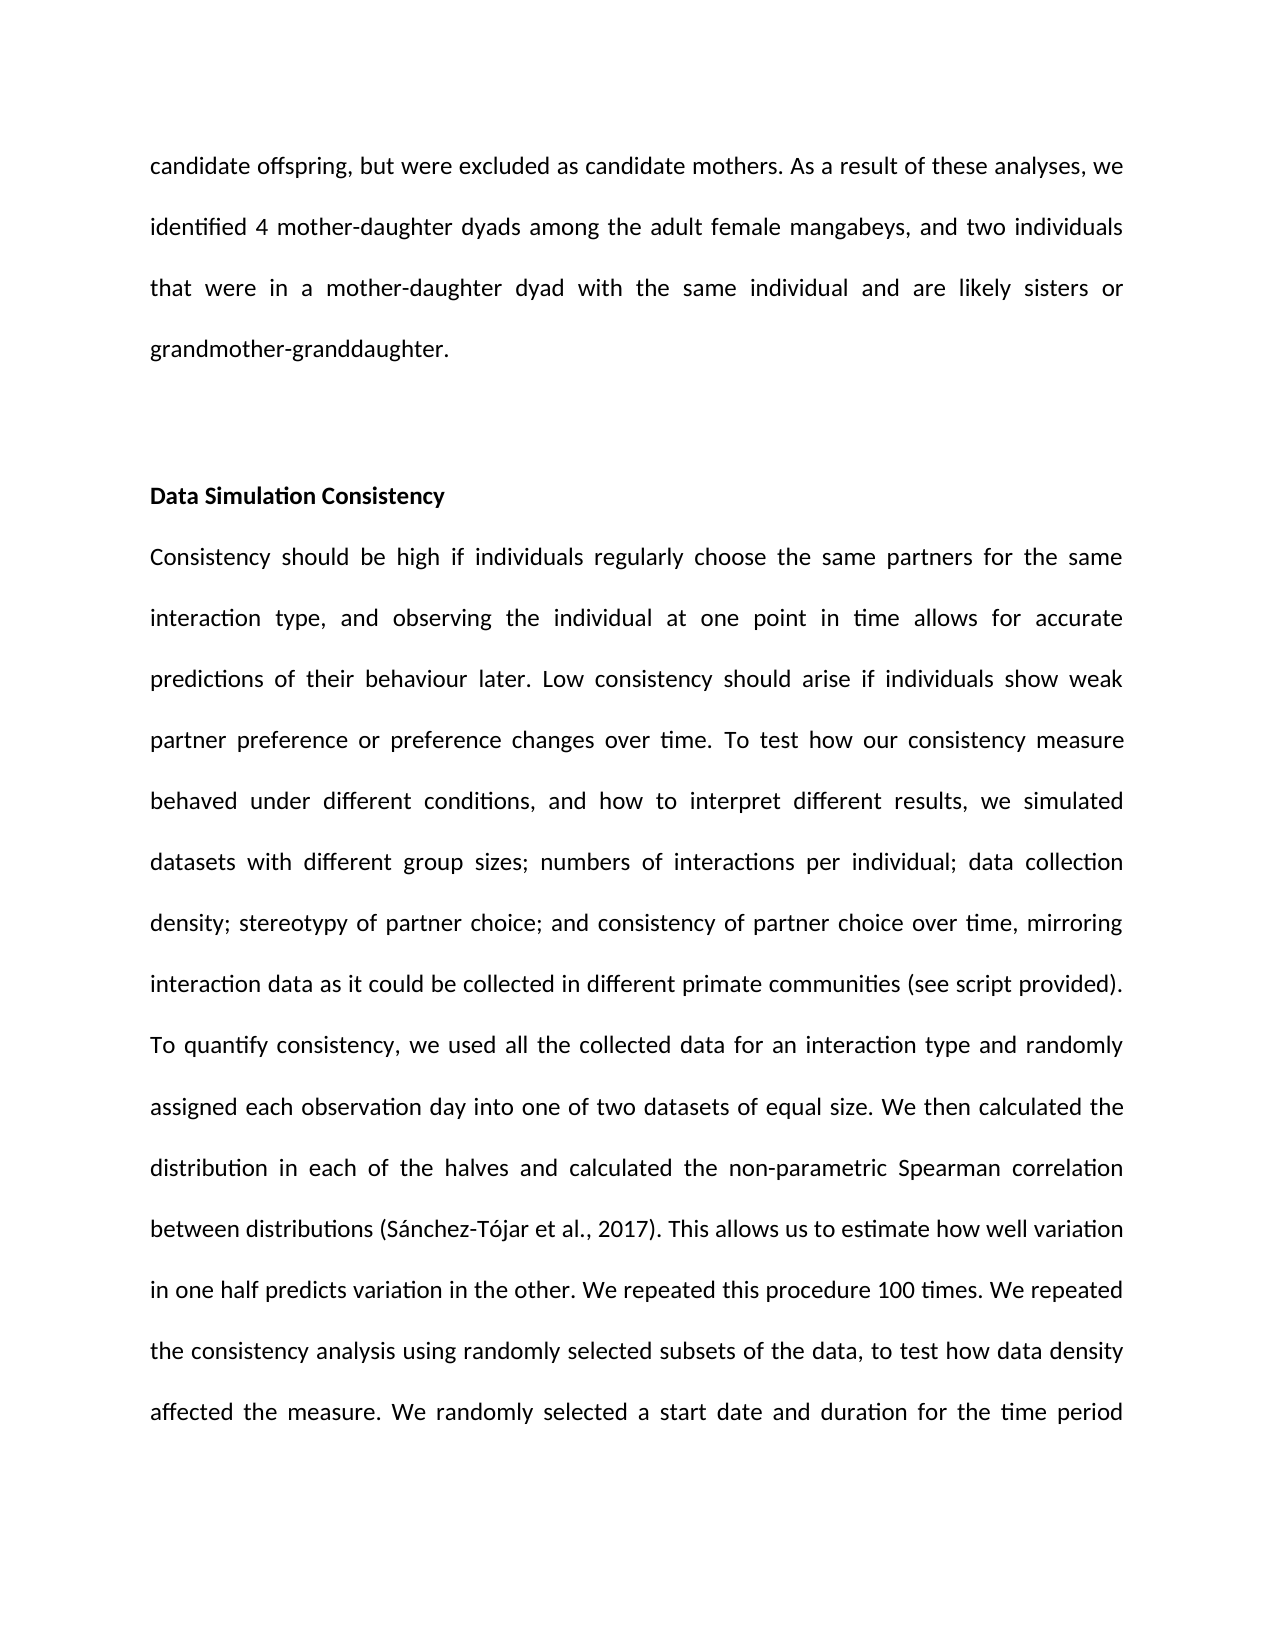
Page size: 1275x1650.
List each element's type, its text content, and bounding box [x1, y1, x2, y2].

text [150, 541, 1125, 1426]
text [150, 150, 1125, 364]
text Data Simulation Consistency [150, 480, 1125, 511]
